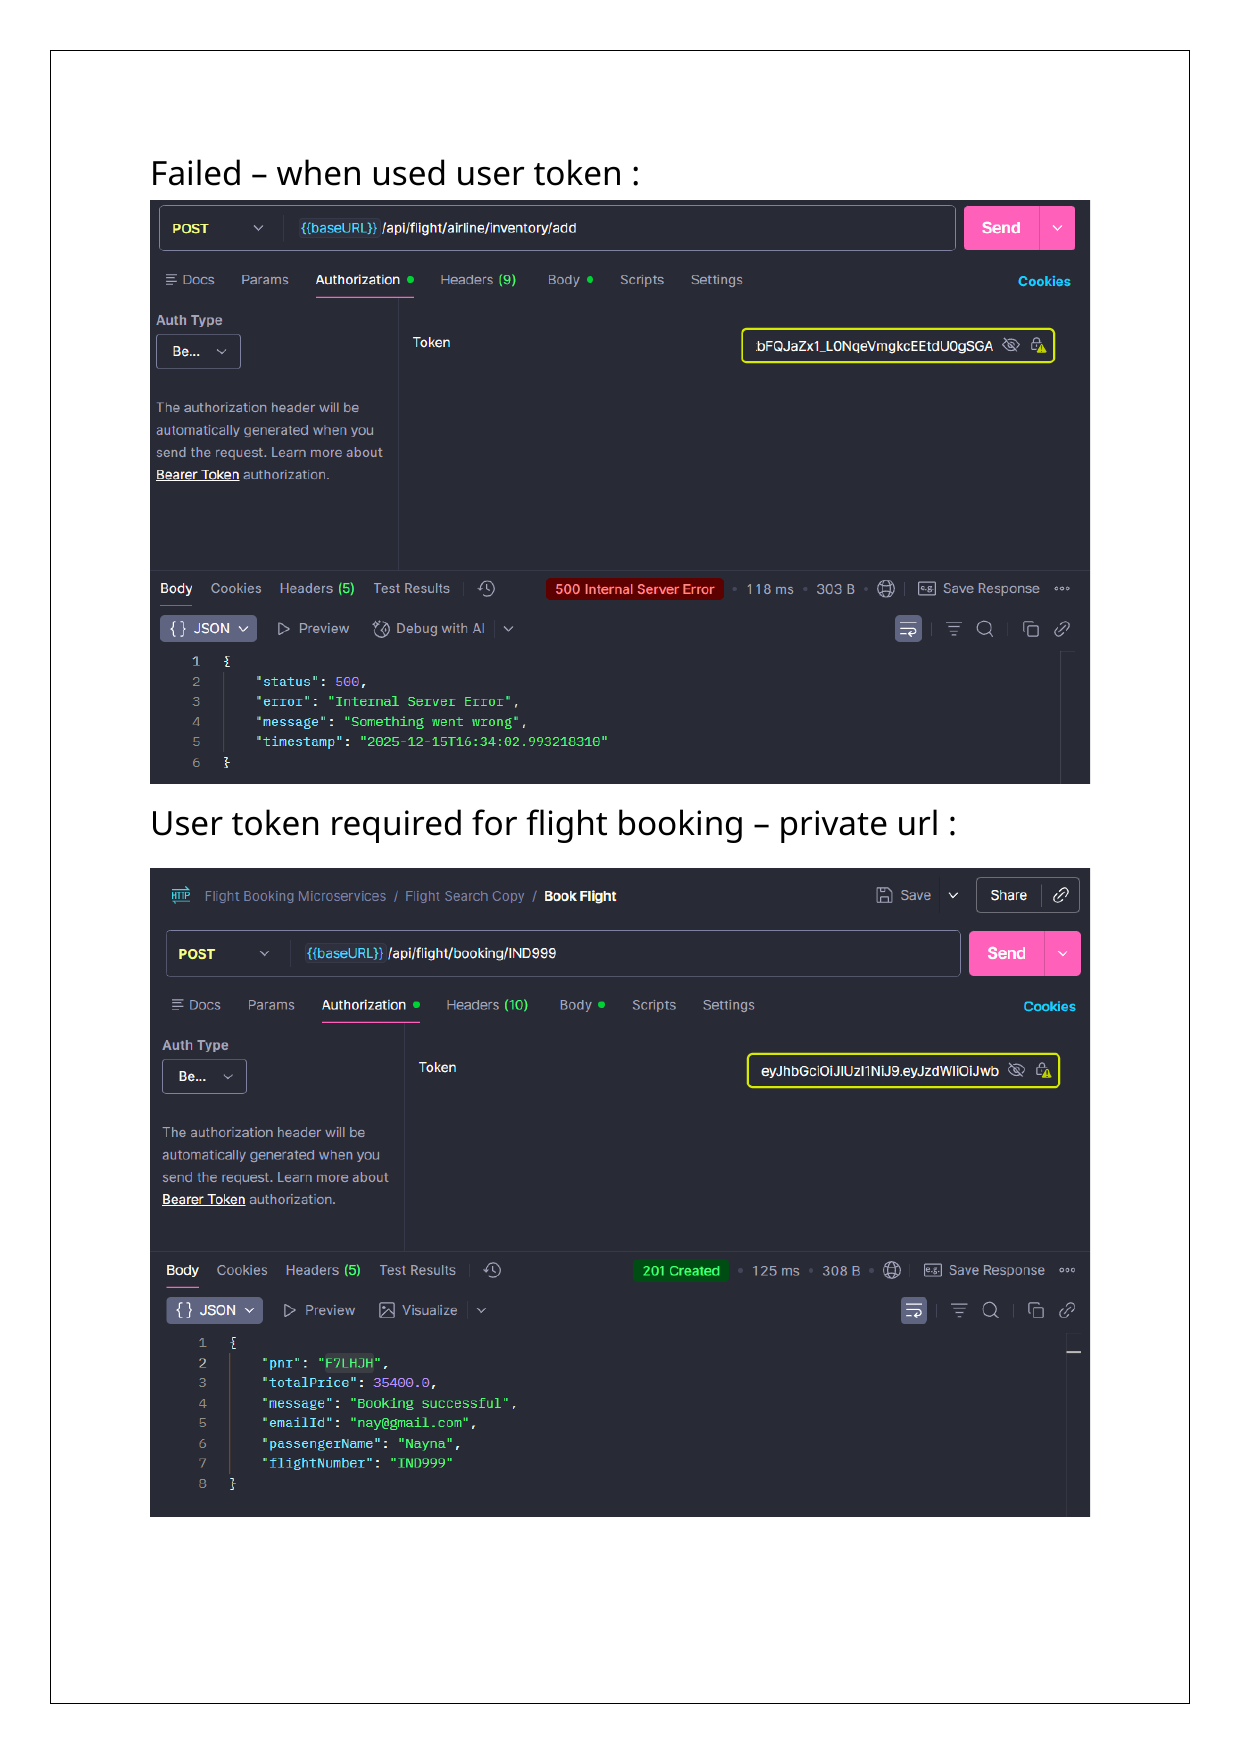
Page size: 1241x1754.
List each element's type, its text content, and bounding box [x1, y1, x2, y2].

picture [150, 200, 1091, 784]
picture [150, 868, 1091, 1517]
text Failed – when used user token : User token required for flight booking – private url : [150, 150, 1090, 200]
text Failed – when used user token : User token required for flight booking – private url : [150, 784, 1090, 845]
